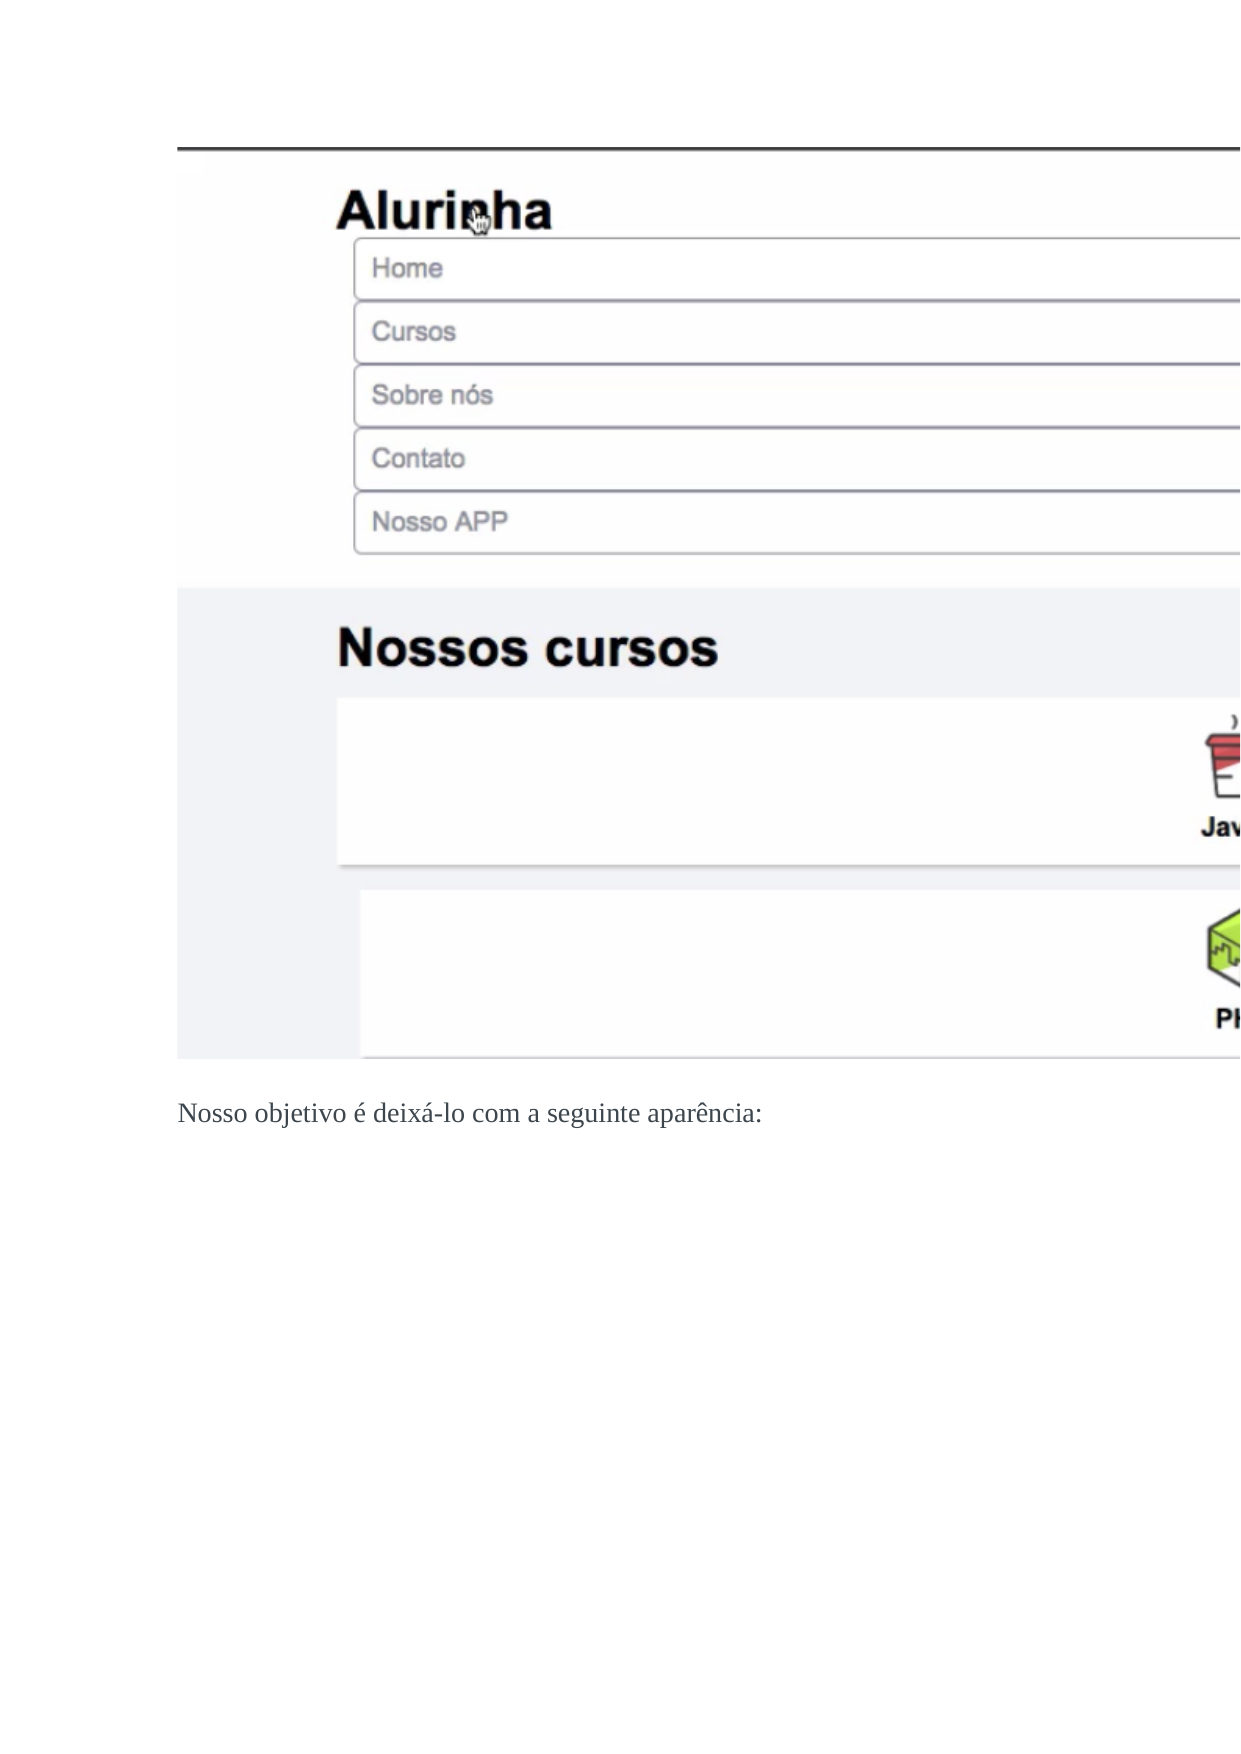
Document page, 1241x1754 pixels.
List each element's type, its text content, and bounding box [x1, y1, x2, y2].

text Nosso objetivo é deixá-lo com a seguinte aparência: [177, 1096, 1063, 1128]
picture [177, 147, 1241, 1059]
